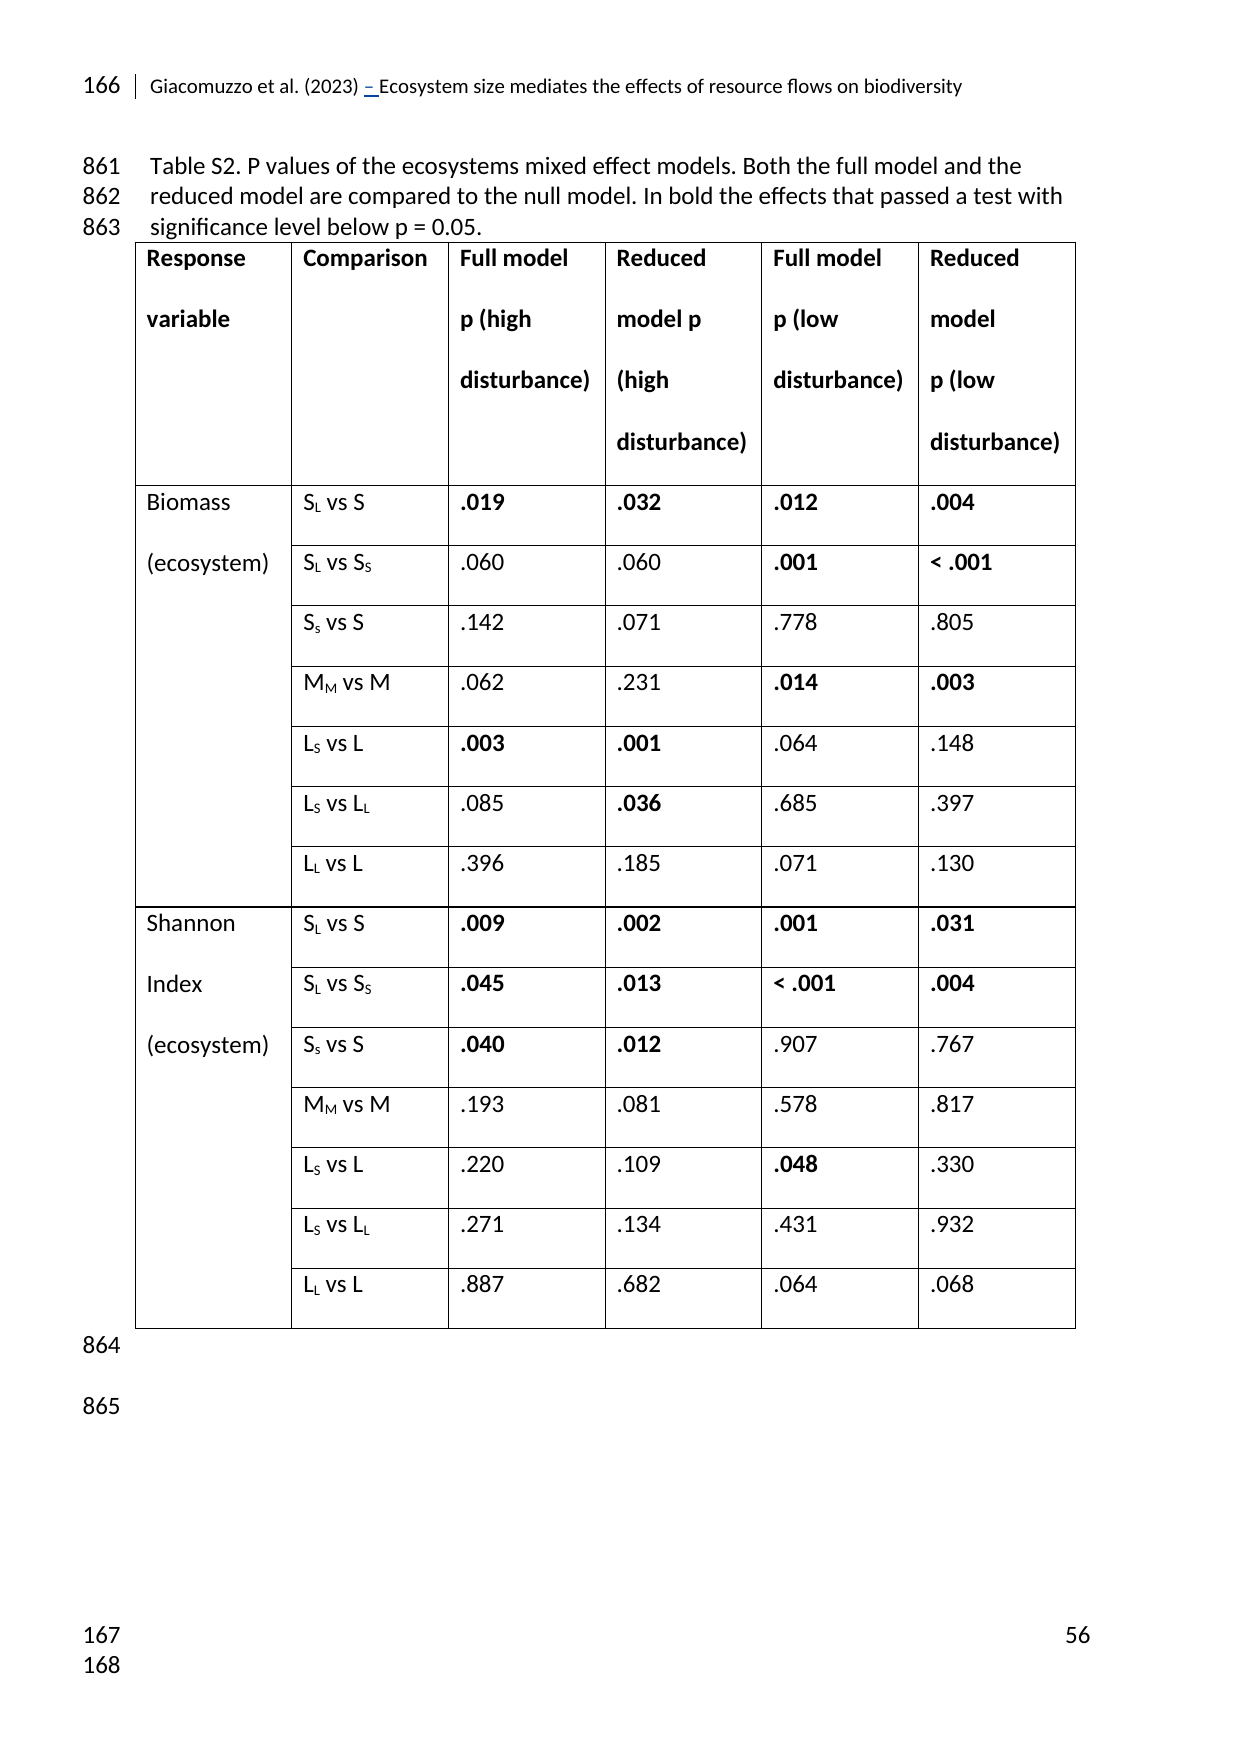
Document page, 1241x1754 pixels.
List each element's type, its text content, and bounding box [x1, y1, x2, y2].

table_header Full model p (high disturbance) [449, 243, 605, 485]
table_cell .012 [606, 1028, 761, 1087]
table_cell .032 [606, 486, 761, 545]
table_cell .778 [762, 606, 918, 666]
table_cell SL vs SS [292, 968, 448, 1027]
table_cell .330 [919, 1148, 1075, 1207]
table_cell LS vs L [292, 727, 448, 786]
table_cell MM vs M [292, 1088, 448, 1147]
table_cell .004 [919, 968, 1075, 1027]
table_header Comparison [292, 243, 448, 485]
table_cell .682 [606, 1269, 761, 1328]
table_cell .805 [919, 606, 1075, 666]
table_cell SL vs S [292, 908, 448, 967]
table_cell .396 [449, 847, 605, 906]
table_cell .109 [606, 1148, 761, 1207]
table_cell < .001 [762, 968, 918, 1027]
table_cell .271 [449, 1209, 605, 1268]
table_cell .142 [449, 606, 605, 666]
table_cell .817 [919, 1088, 1075, 1147]
table_cell LS vs LL [292, 1209, 448, 1268]
table_cell .012 [762, 486, 918, 545]
table_cell < .001 [919, 546, 1075, 605]
table_cell .036 [606, 787, 761, 846]
table_cell SL vs SS [292, 546, 448, 605]
table_cell .045 [449, 968, 605, 1027]
table_header Response variable [136, 243, 291, 485]
table_cell .220 [449, 1148, 605, 1207]
table_cell .148 [919, 727, 1075, 786]
table_cell Shannon Index (ecosystem) [136, 908, 291, 1328]
table_cell .048 [762, 1148, 918, 1207]
table_header Reduced model p (high disturbance) [606, 243, 761, 485]
table_header Reduced model p (low disturbance) [919, 243, 1075, 485]
table_cell SL vs S [292, 486, 448, 545]
table_cell .004 [919, 486, 1075, 545]
table_cell .060 [449, 546, 605, 605]
table_cell .002 [606, 908, 761, 967]
table_cell .003 [919, 667, 1075, 726]
table_cell .009 [449, 908, 605, 967]
table_cell .064 [762, 727, 918, 786]
table_cell .767 [919, 1028, 1075, 1087]
table_cell .019 [449, 486, 605, 545]
table_cell LL vs L [292, 847, 448, 906]
table_cell .001 [762, 908, 918, 967]
table_cell .130 [919, 847, 1075, 906]
table_cell .013 [606, 968, 761, 1027]
table_cell .397 [919, 787, 1075, 846]
table_cell .071 [606, 606, 761, 666]
table_cell .193 [449, 1088, 605, 1147]
table_cell .685 [762, 787, 918, 846]
table_cell .031 [919, 908, 1075, 967]
table_cell .068 [919, 1269, 1075, 1328]
table_cell .071 [762, 847, 918, 906]
table_cell MM vs M [292, 667, 448, 726]
table_cell LL vs L [292, 1269, 448, 1328]
table_cell LS vs LL [292, 787, 448, 846]
table_cell .907 [762, 1028, 918, 1087]
table_cell .185 [606, 847, 761, 906]
table_header Full model p (low disturbance) [762, 243, 918, 485]
table_cell .932 [919, 1209, 1075, 1268]
table_cell .064 [762, 1269, 918, 1328]
table_cell .001 [762, 546, 918, 605]
table_cell .060 [606, 546, 761, 605]
table_cell .431 [762, 1209, 918, 1268]
table_cell .085 [449, 787, 605, 846]
table_cell Ss vs S [292, 606, 448, 666]
table_cell .014 [762, 667, 918, 726]
table_cell Ss vs S [292, 1028, 448, 1087]
table_cell .134 [606, 1209, 761, 1268]
table_cell .003 [449, 727, 605, 786]
text Table S2. P values of the ecosystems mixed effect models. Both the full model and the reduced model are compared to the null model. In bold the effects that passed a test with significance level below p = 0.05. [150, 150, 1090, 242]
table_cell .887 [449, 1269, 605, 1328]
table_cell Biomass (ecosystem) [136, 486, 291, 906]
table_cell .578 [762, 1088, 918, 1147]
table_cell .040 [449, 1028, 605, 1087]
table_cell .001 [606, 727, 761, 786]
table_cell LS vs L [292, 1148, 448, 1207]
table_cell .081 [606, 1088, 761, 1147]
table_cell .062 [449, 667, 605, 726]
table_cell .231 [606, 667, 761, 726]
